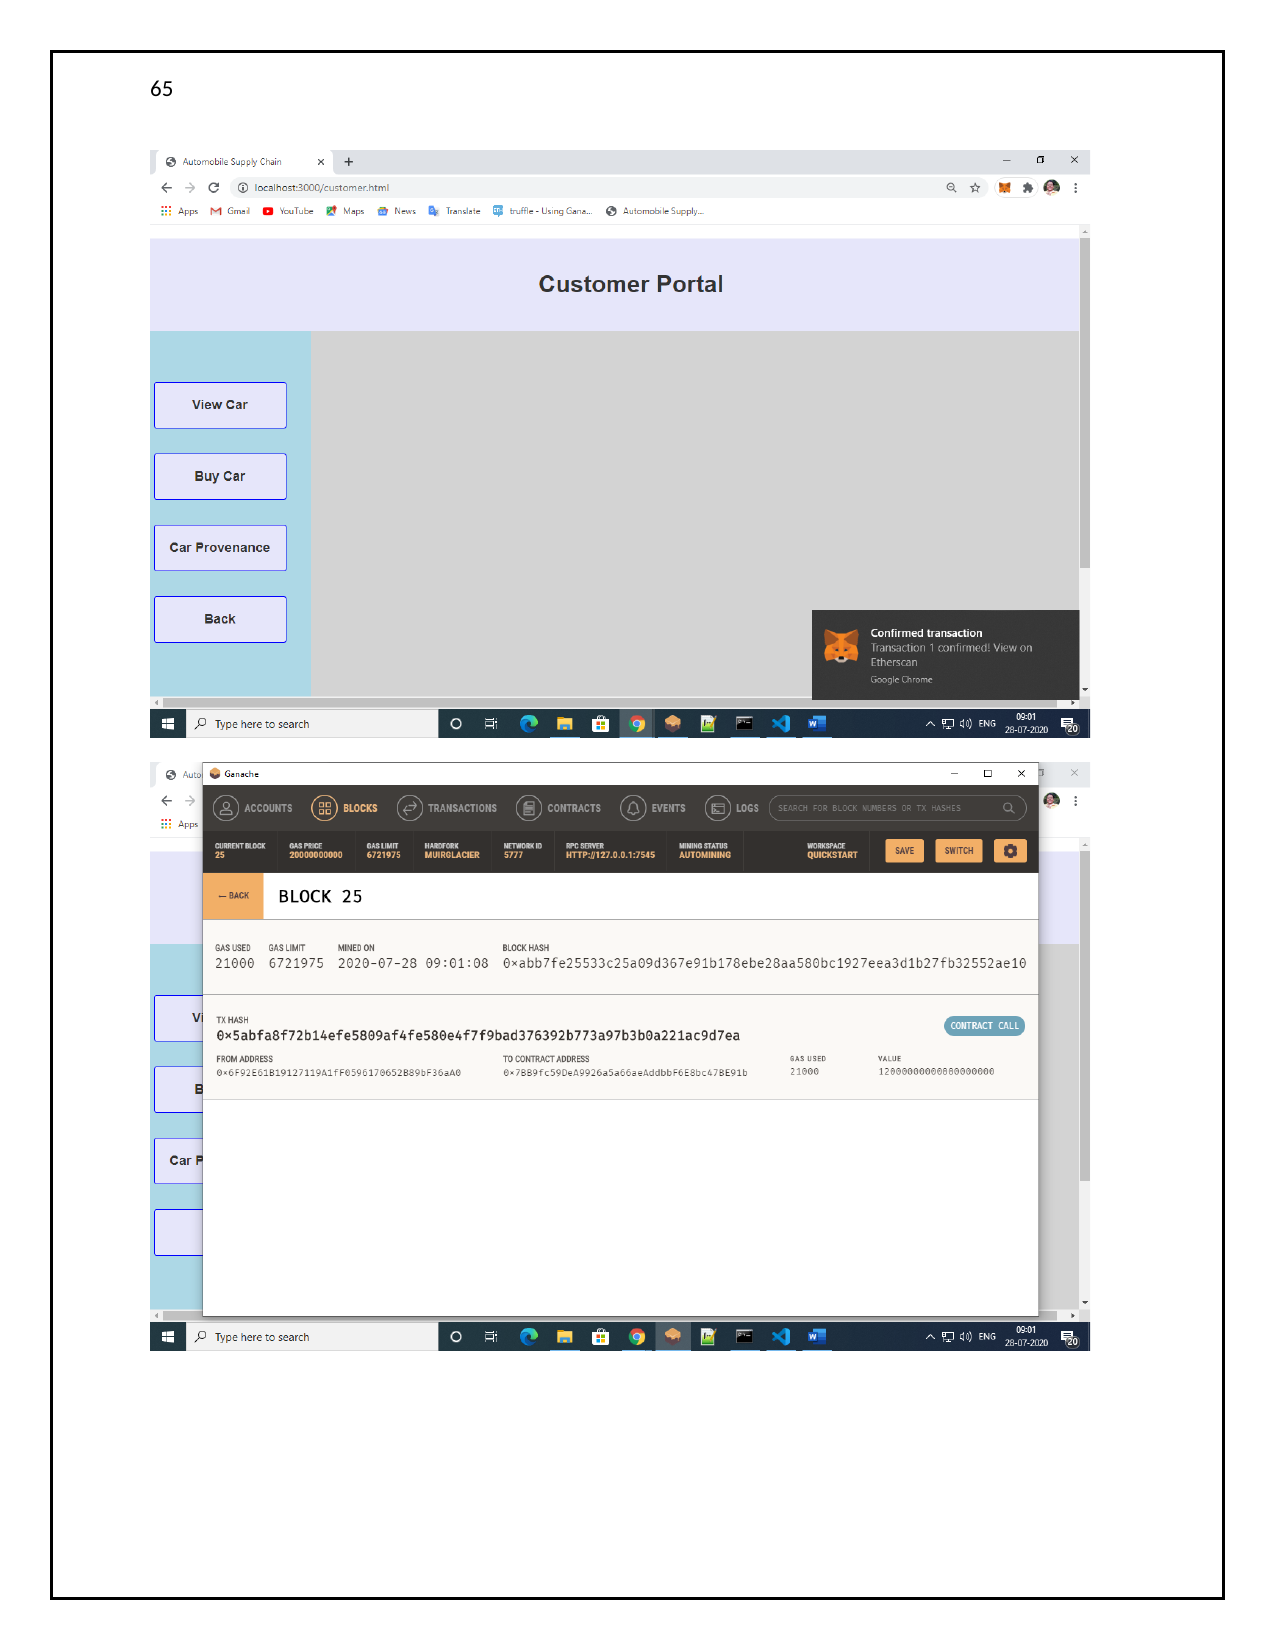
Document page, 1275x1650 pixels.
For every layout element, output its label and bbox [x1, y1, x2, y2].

picture [150, 762, 1091, 1351]
picture [150, 150, 1091, 738]
